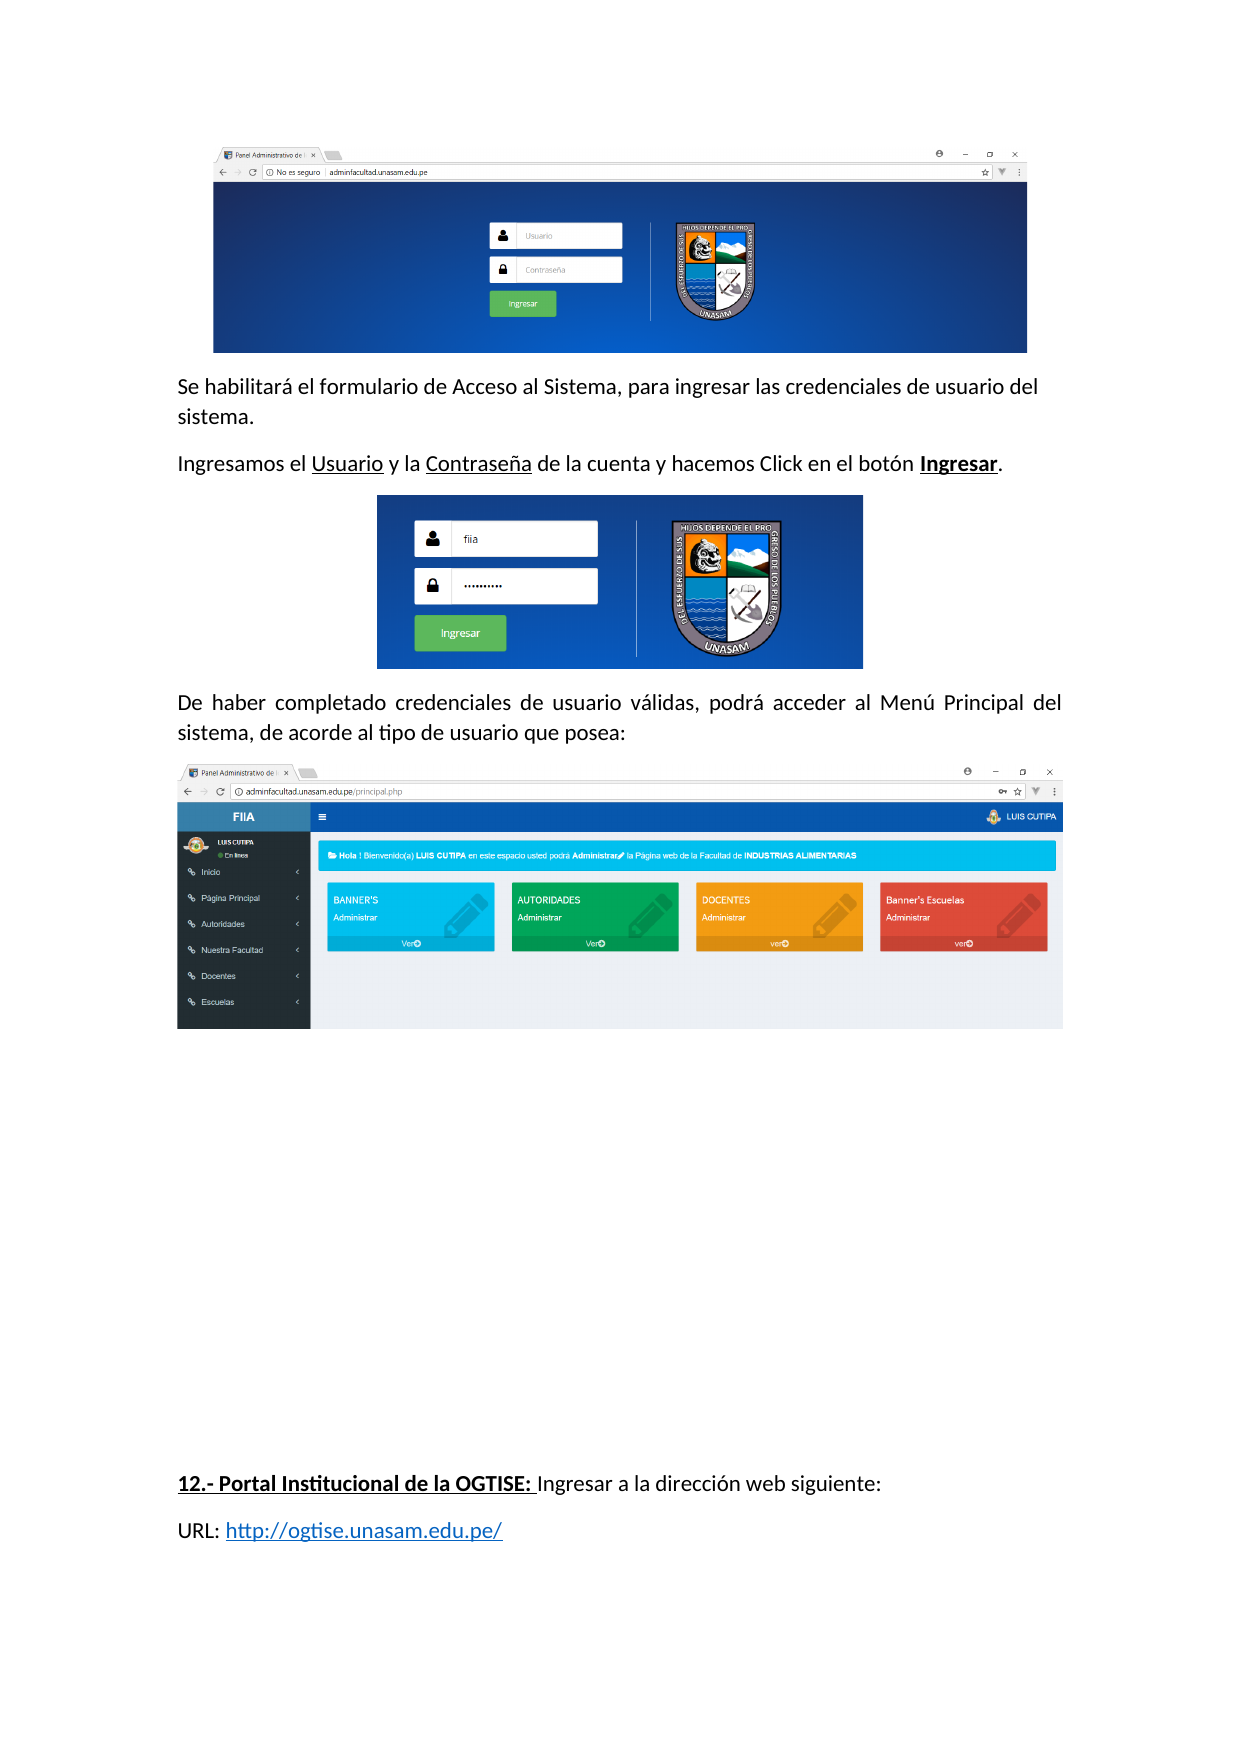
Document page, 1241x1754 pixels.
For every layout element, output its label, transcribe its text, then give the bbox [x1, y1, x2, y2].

text De haber completado credenciales de usuario válidas, podrá acceder al Menú Principal del sistema, de acorde al tipo de usuario que posea: [177, 688, 1063, 746]
text Se habilitará el formulario de Acceso al Sistema, para ingresar las credenciales de usuario del sistema. [177, 372, 1063, 430]
text URL: http://ogtise.unasam.edu.pe/ [177, 1516, 1063, 1544]
text Ingresamos el Usuario y la Contraseña de la cuenta y hacemos Click en el botón Ingresar. [177, 449, 1063, 477]
picture [177, 764, 1063, 1029]
picture [377, 495, 864, 669]
text 12.- Portal Institucional de la OGTISE: Ingresar a la dirección web siguiente: [177, 1469, 1063, 1497]
picture [213, 147, 1028, 353]
